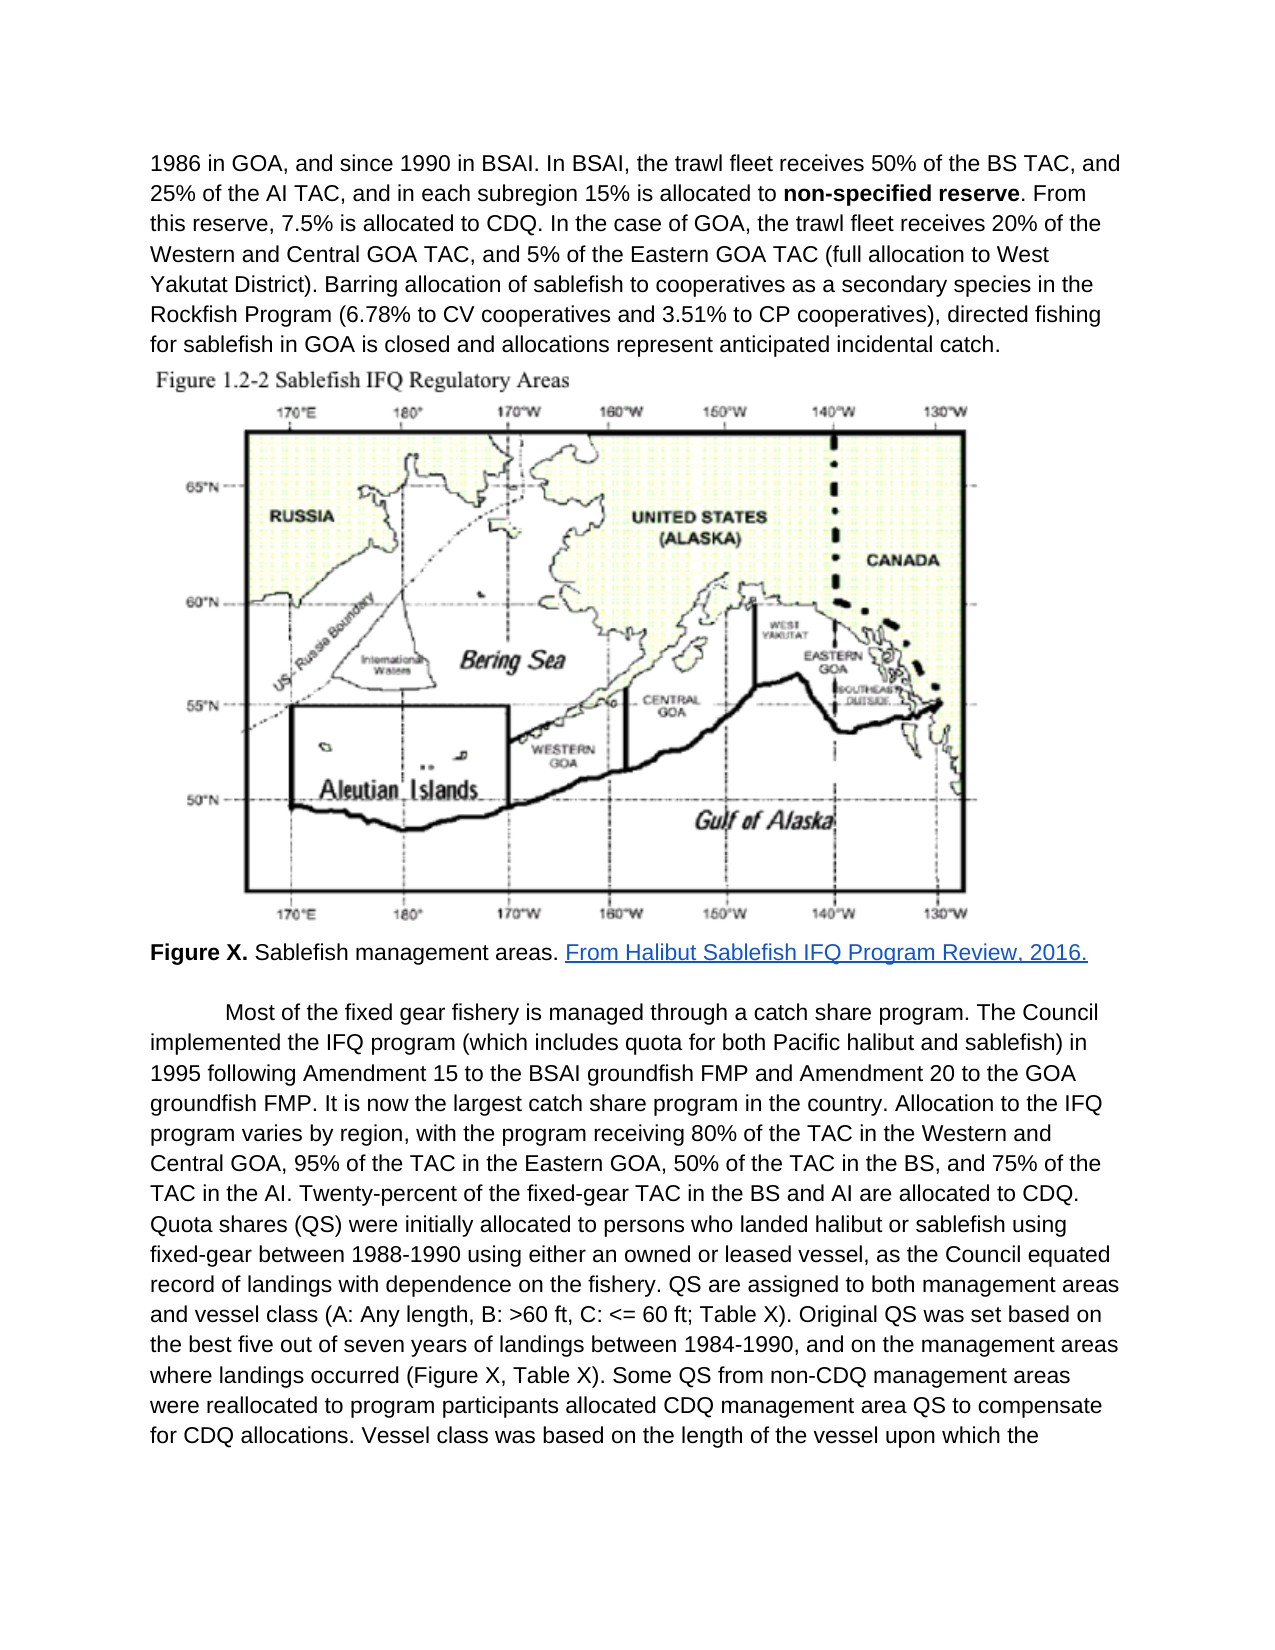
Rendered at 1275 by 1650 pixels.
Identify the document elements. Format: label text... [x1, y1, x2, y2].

picture [150, 361, 999, 935]
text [150, 999, 1125, 1448]
text Figure X. Sablefish management areas. From Halibut Sablefish IFQ Program Review, 2016. [150, 939, 1125, 965]
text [150, 150, 1125, 358]
